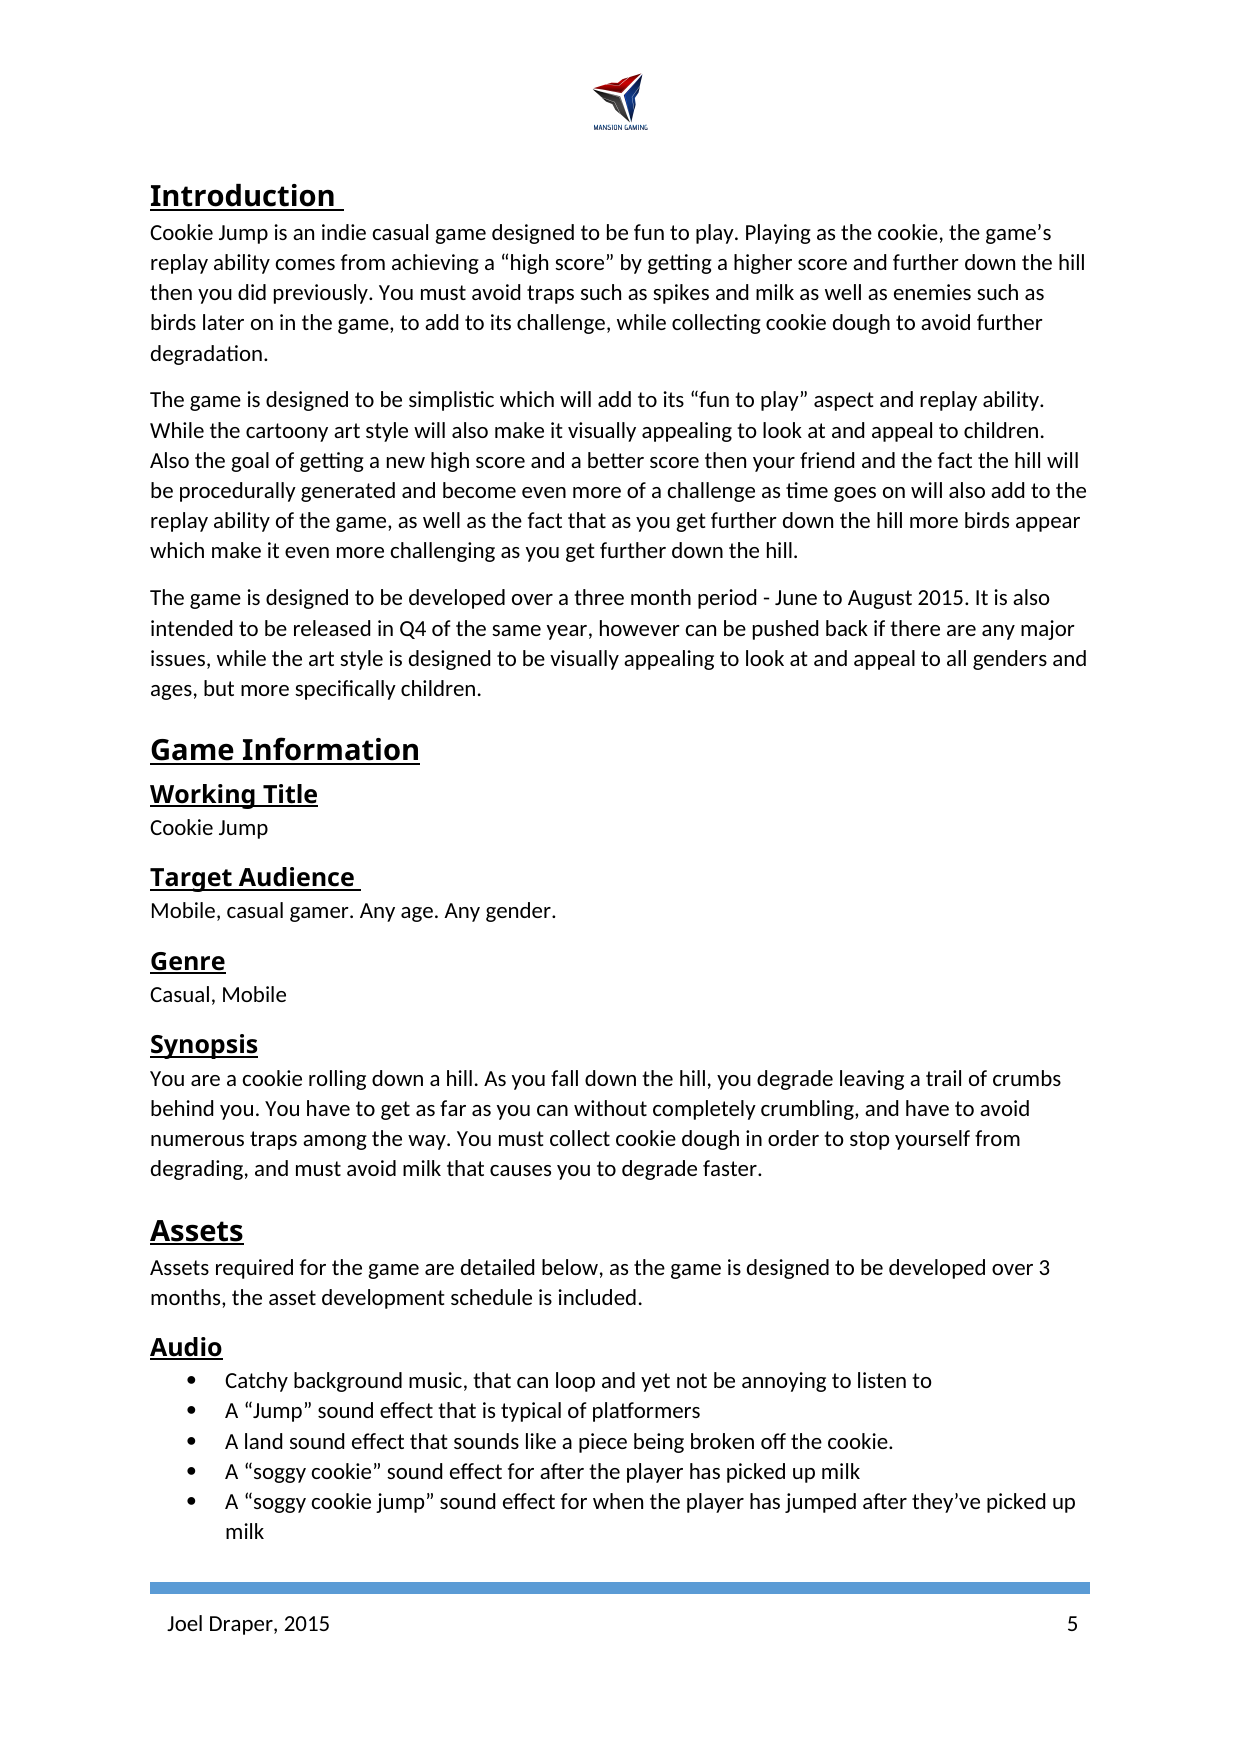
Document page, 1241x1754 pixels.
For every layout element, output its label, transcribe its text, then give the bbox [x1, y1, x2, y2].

text Casual, Mobile [150, 980, 1090, 1008]
subtitle Synopsis [150, 1027, 1090, 1061]
text The game is designed to be developed over a three month period - June to August 2015. It is also intended to be released in Q4 of the same year, however can be pushed back if there are any major issues, while the art style is designed to be visually appealing to look at and appeal to all genders and ages, but more specifically children. [150, 583, 1090, 702]
picture [588, 73, 652, 138]
list A “soggy cookie” sound effect for after the player has picked up milk [187, 1457, 1090, 1485]
subtitle Game Information [150, 729, 1090, 769]
text Cookie Jump [150, 813, 1090, 841]
list A “soggy cookie jump” sound effect for when the player has jumped after they’ve picked up milk [187, 1487, 1090, 1546]
subtitle Assets [150, 1210, 1090, 1249]
subtitle Audio [150, 1330, 1090, 1364]
text The game is designed to be simplistic which will add to its “fun to play” aspect and replay ability. While the cartoony art style will also make it visually appealing to look at and appeal to children. Also the goal of getting a new high score and a better score then your friend and the fact the hill will be procedurally generated and become even more of a challenge as time goes on will also add to the replay ability of the game, as well as the fact that as you get further down the hill more birds appear which make it even more challenging as you get further down the hill. [150, 386, 1090, 564]
list Catchy background music, that can loop and yet not be annoying to listen to [187, 1366, 1090, 1394]
text You are a cookie rolling down a hill. As you fall down the hill, you degrade leaving a trail of crumbs behind you. You have to get as far as you can without completely crumbling, and have to avoid numerous traps among the way. You must collect cookie dough in order to stop yourself from degrading, and must avoid milk that causes you to degrade faster. [150, 1064, 1090, 1183]
subtitle Introduction [150, 175, 1090, 215]
subtitle Target Audience [150, 860, 1090, 894]
text Assets required for the game are detailed below, as the game is designed to be developed over 3 months, the asset development schedule is included. [150, 1253, 1090, 1311]
subtitle Genre [150, 943, 1090, 978]
list A land sound effect that sounds like a piece being broken off the cookie. [187, 1427, 1090, 1455]
text Cookie Jump is an indie casual game designed to be fun to play. Playing as the cookie, the game’s replay ability comes from achieving a “high score” by getting a higher score and further down the hill then you did previously. You must avoid traps such as spikes and milk as well as enemies such as birds later on in the game, to add to its challenge, while collecting cookie dough to avoid further degradation. [150, 218, 1090, 367]
list A “Jump” sound effect that is typical of platformers [187, 1397, 1090, 1425]
subtitle Working Title [150, 776, 1090, 810]
text Mobile, casual gamer. Any age. Any gender. [150, 897, 1090, 925]
